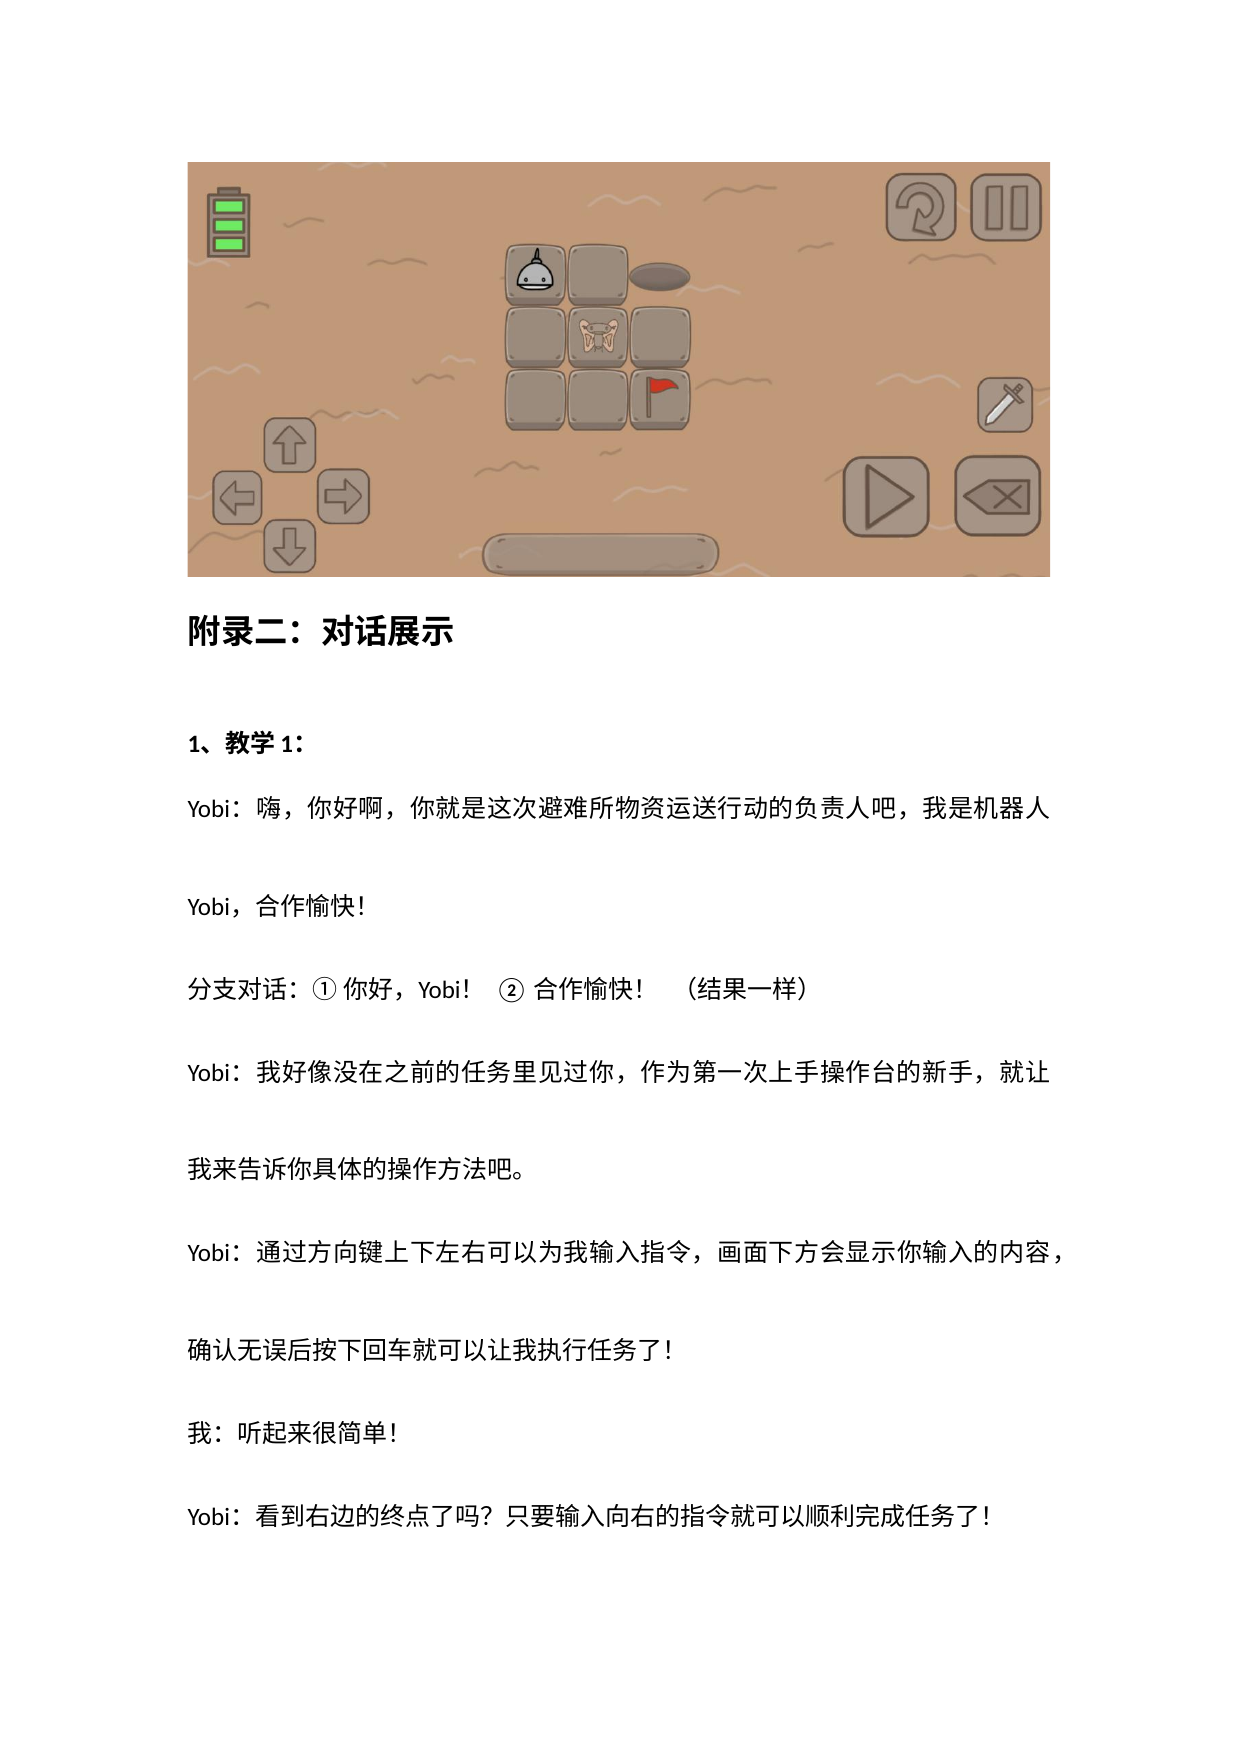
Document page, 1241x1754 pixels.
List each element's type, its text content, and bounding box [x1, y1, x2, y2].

text 分支对话：① 你好，Yobi！ ② 合作愉快！ （结果一样） [187, 955, 1053, 1020]
list 教学1： [187, 709, 1053, 774]
subtitle 附录二：对话展示 [187, 597, 1053, 662]
text Yobi：我好像没在之前的任务里见过你，作为第一次上手操作台的新手，就让我来告诉你具体的操作方法吧。 [187, 1038, 1053, 1200]
text Yobi：看到右边的终点了吗？只要输入向右的指令就可以顺利完成任务了！ [187, 1482, 1053, 1547]
text Yobi：嗨，你好啊，你就是这次避难所物资运送行动的负责人吧，我是机器人Yobi，合作愉快！ [187, 774, 1053, 937]
picture [187, 162, 1050, 577]
text 我：听起来很简单！ [187, 1399, 1053, 1464]
text Yobi：通过方向键上下左右可以为我输入指令，画面下方会显示你输入的内容，确认无误后按下回车就可以让我执行任务了！ [187, 1218, 1053, 1381]
